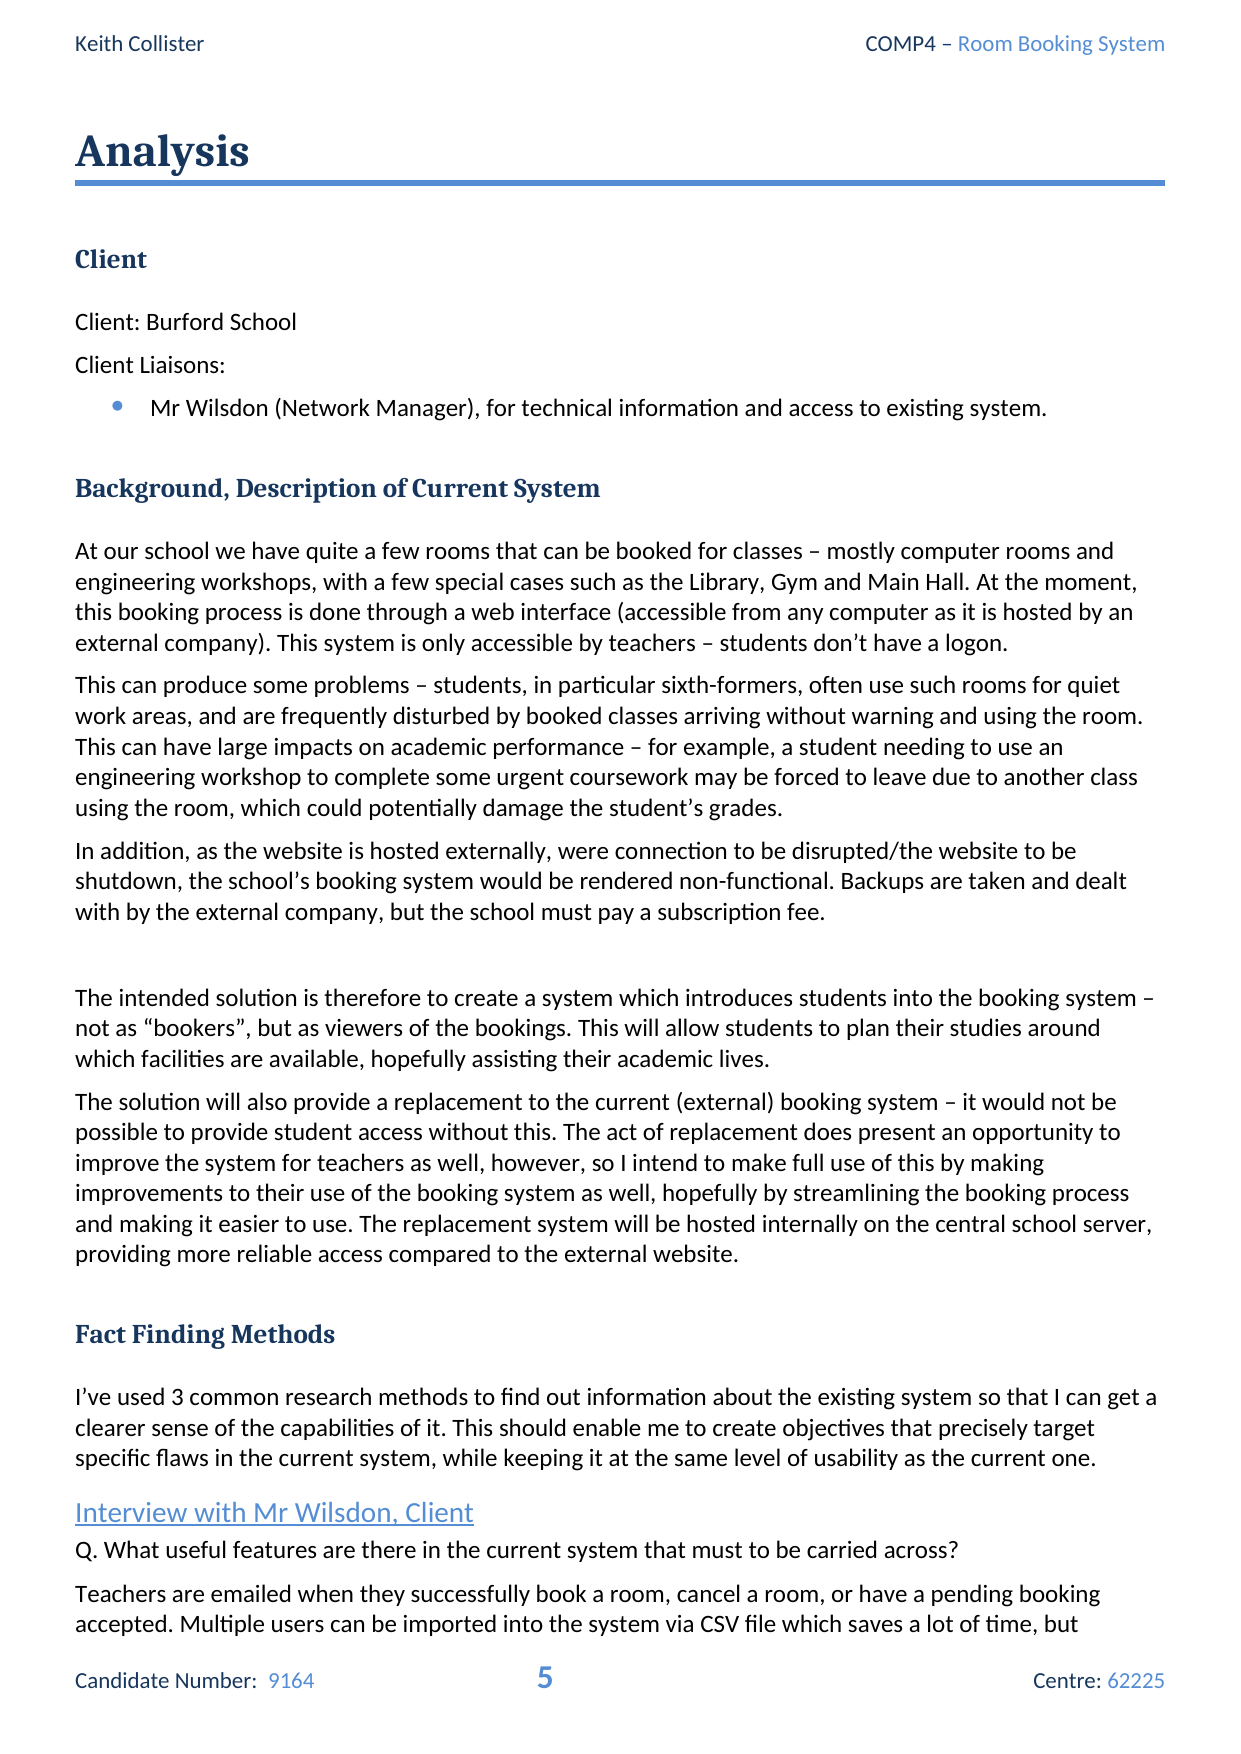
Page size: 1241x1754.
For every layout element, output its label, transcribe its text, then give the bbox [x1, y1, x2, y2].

subtitle Fact Finding Methods [75, 1319, 1165, 1350]
text Client: Burford School [75, 306, 1165, 337]
text The intended solution is therefore to create a system which introduces students into the booking system – not as “bookers”, but as viewers of the bookings. This will allow students to plan their studies around which facilities are available, hopefully assisting their academic lives. [75, 982, 1165, 1073]
subtitle Client [75, 244, 1165, 275]
text Client Liaisons: [75, 349, 1165, 380]
text This can produce some problems – students, in particular sixth-formers, often use such rooms for quiet work areas, and are frequently disturbed by booked classes arriving without warning and using the room. This can have large impacts on academic performance – for example, a student needing to use an engineering workshop to complete some urgent coursework may be forced to leave due to another class using the room, which could potentially damage the student’s grades. [75, 670, 1165, 822]
text At our school we have quite a few rooms that can be booked for classes – mostly computer rooms and engineering workshops, with a few special cases such as the Library, Gym and Main Hall. At the moment, this booking process is done through a web interface (accessible from any computer as it is hosted by an external company). This system is only accessible by teachers – students don’t have a logon. [75, 535, 1165, 657]
subtitle Interview with Mr Wilsdon, Client [75, 1494, 1165, 1529]
text In addition, as the website is hosted externally, were connection to be disrupted/the website to be shutdown, the school’s booking system would be rendered non-functional. Backups are taken and dealt with by the external company, but the school must pay a subscription fee. [75, 835, 1165, 926]
text Q. What useful features are there in the current system that must to be carried across? [75, 1535, 1165, 1565]
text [75, 1578, 1165, 1639]
text The solution will also provide a replacement to the current (external) booking system – it would not be possible to provide student access without this. The act of replacement does present an opportunity to improve the system for teachers as well, however, so I intend to make full use of this by making improvements to their use of the booking system as well, hopefully by streamlining the booking process and making it easier to use. The replacement system will be hosted internally on the central school server, providing more reliable access compared to the external website. [75, 1086, 1165, 1269]
subtitle Analysis [75, 125, 1165, 180]
text I’ve used 3 common research methods to find out information about the existing system so that I can get a clearer sense of the capabilities of it. This should enable me to create objectives that precisely target specific flaws in the current system, while keeping it at the same level of usability as the current one. [75, 1381, 1165, 1473]
subtitle Background, Description of Current System [75, 473, 1165, 504]
list Mr Wilsdon (Network Manager), for technical information and access to existing system. [112, 392, 1165, 423]
